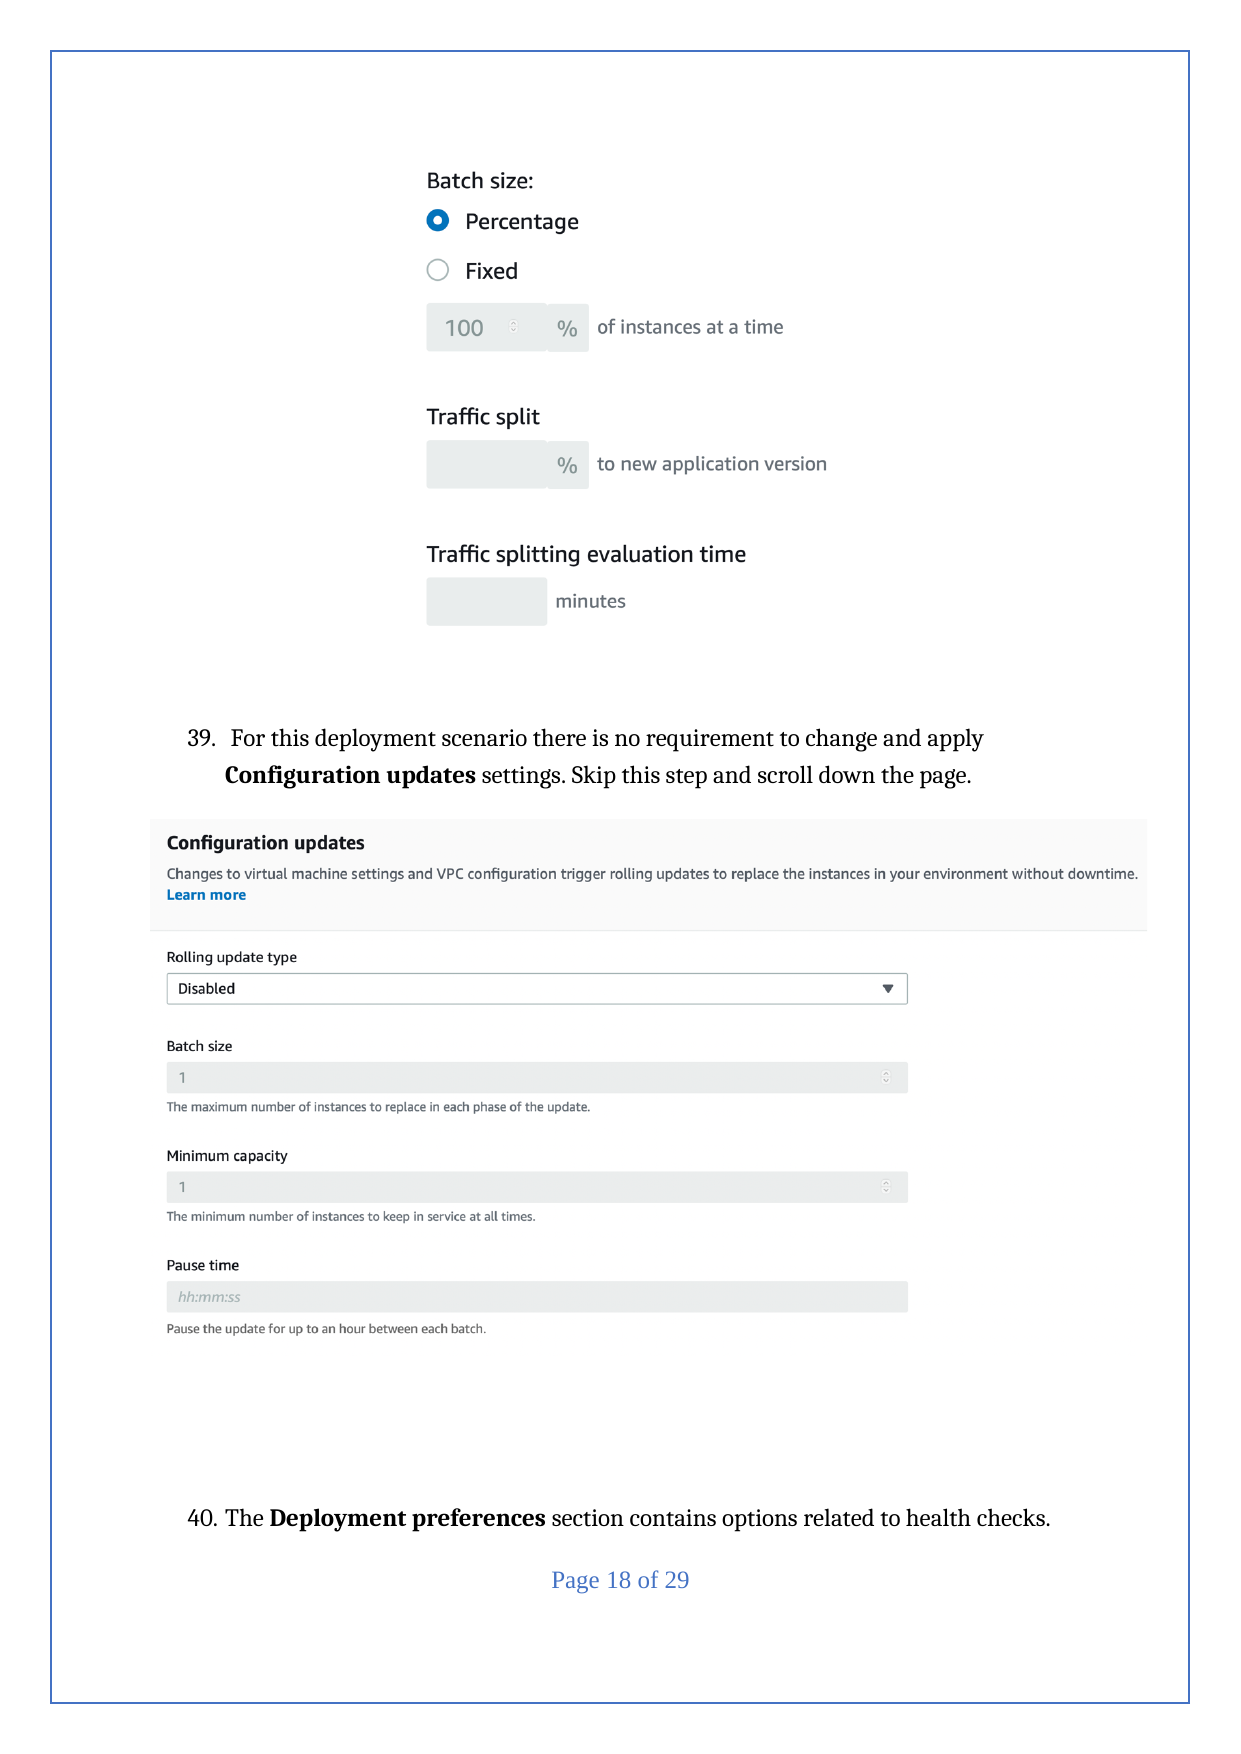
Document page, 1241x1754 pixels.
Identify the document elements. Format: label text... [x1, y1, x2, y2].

list The Deployment preferences section contains options related to health checks. [187, 1495, 1090, 1533]
picture [150, 819, 1148, 1356]
picture [397, 150, 843, 640]
list For this deployment scenario there is no requirement to change and apply Configuration updates settings. Skip this step and scroll down the page. [187, 715, 1090, 790]
